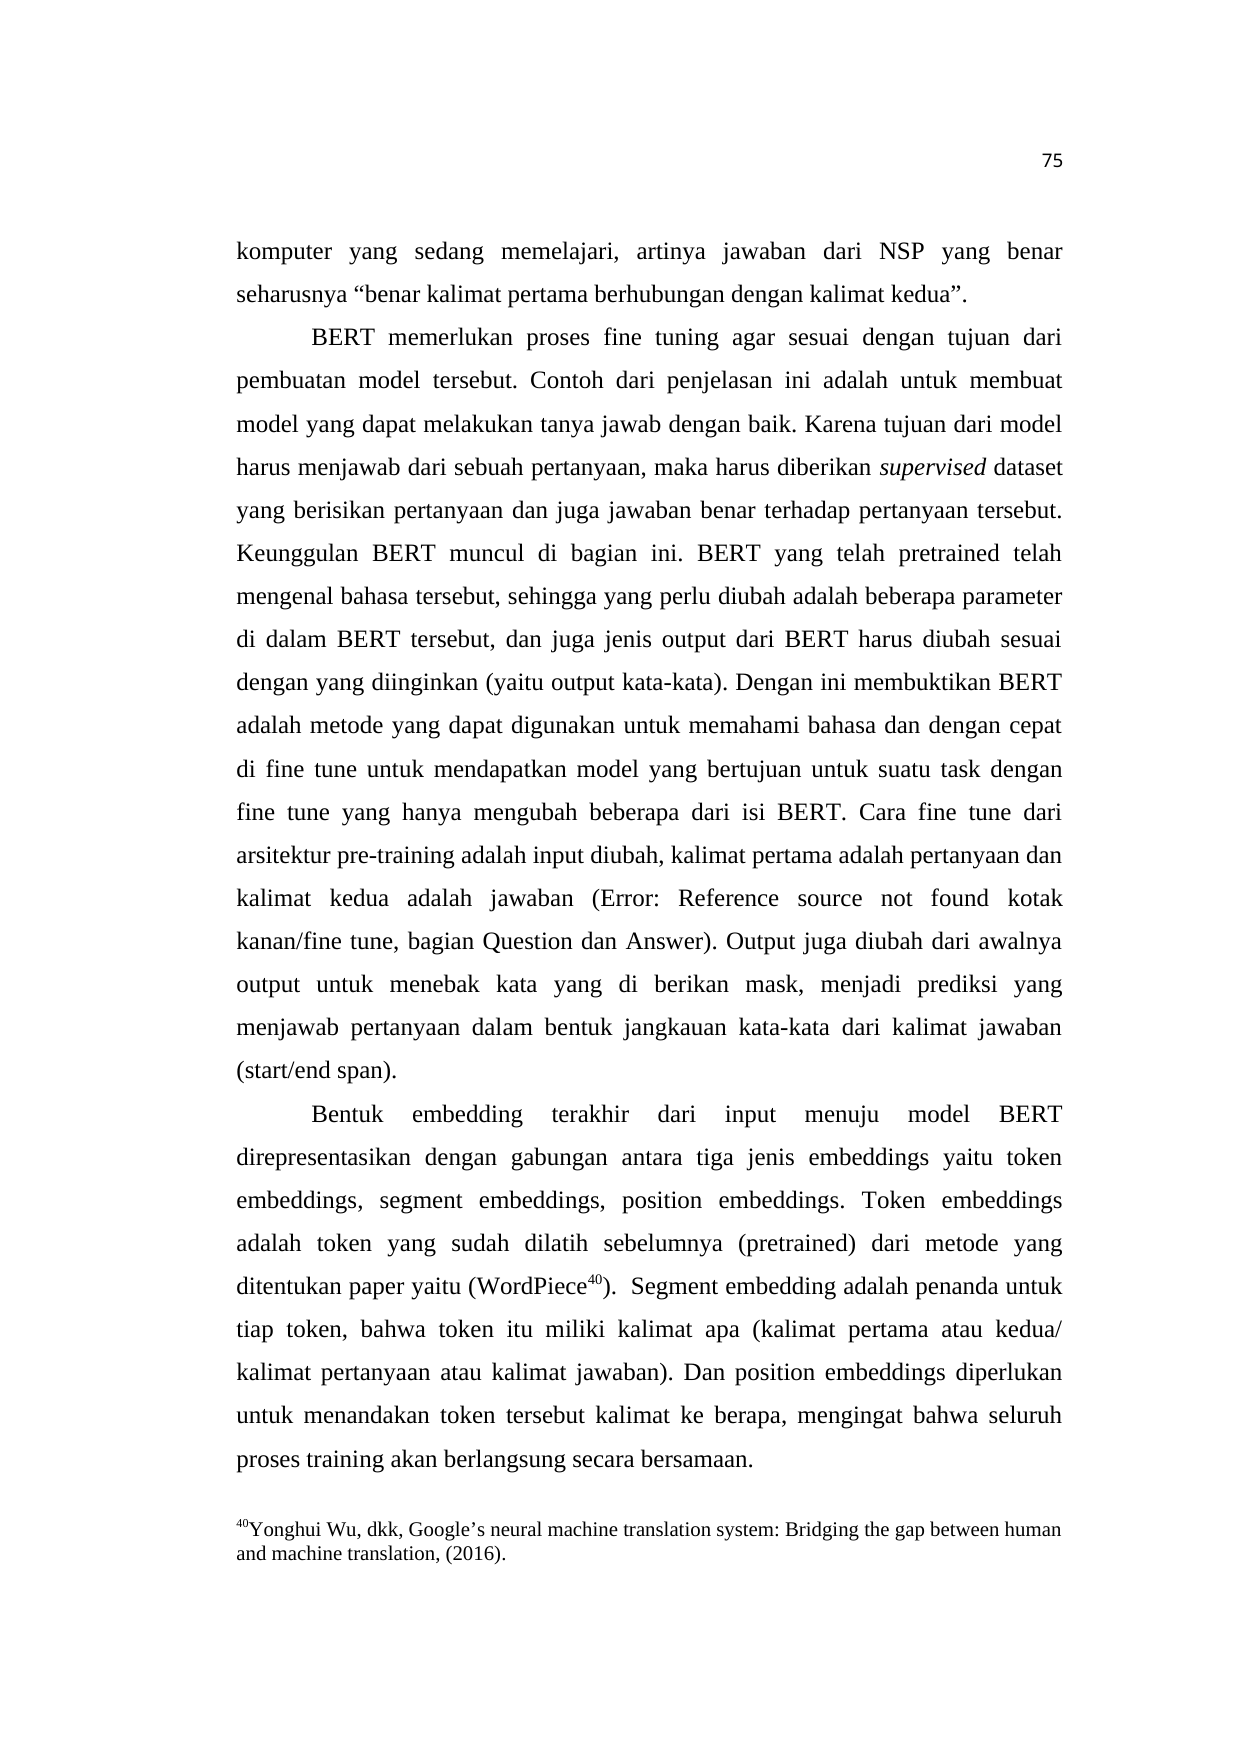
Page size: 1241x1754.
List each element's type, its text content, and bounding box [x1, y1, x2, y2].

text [236, 236, 1063, 308]
text Bentuk embedding terakhir dari input menuju model BERT direpresentasikan dengan gabungan antara tiga jenis embeddings yaitu token embeddings, segment embeddings, position embeddings. Token embeddings adalah token yang sudah dilatih sebelumnya (pretrained) dari metode yang ditentukan paper yaitu (WordPiece). Segment embedding adalah penanda untuk tiap token, bahwa token itu miliki kalimat apa (kalimat pertama atau kedua/ kalimat pertanyaan atau kalimat jawaban). Dan position embeddings diperlukan untuk menandakan token tersebut kalimat ke berapa, mengingat bahwa seluruh proses training akan berlangsung secara bersamaan. [236, 1099, 1063, 1472]
